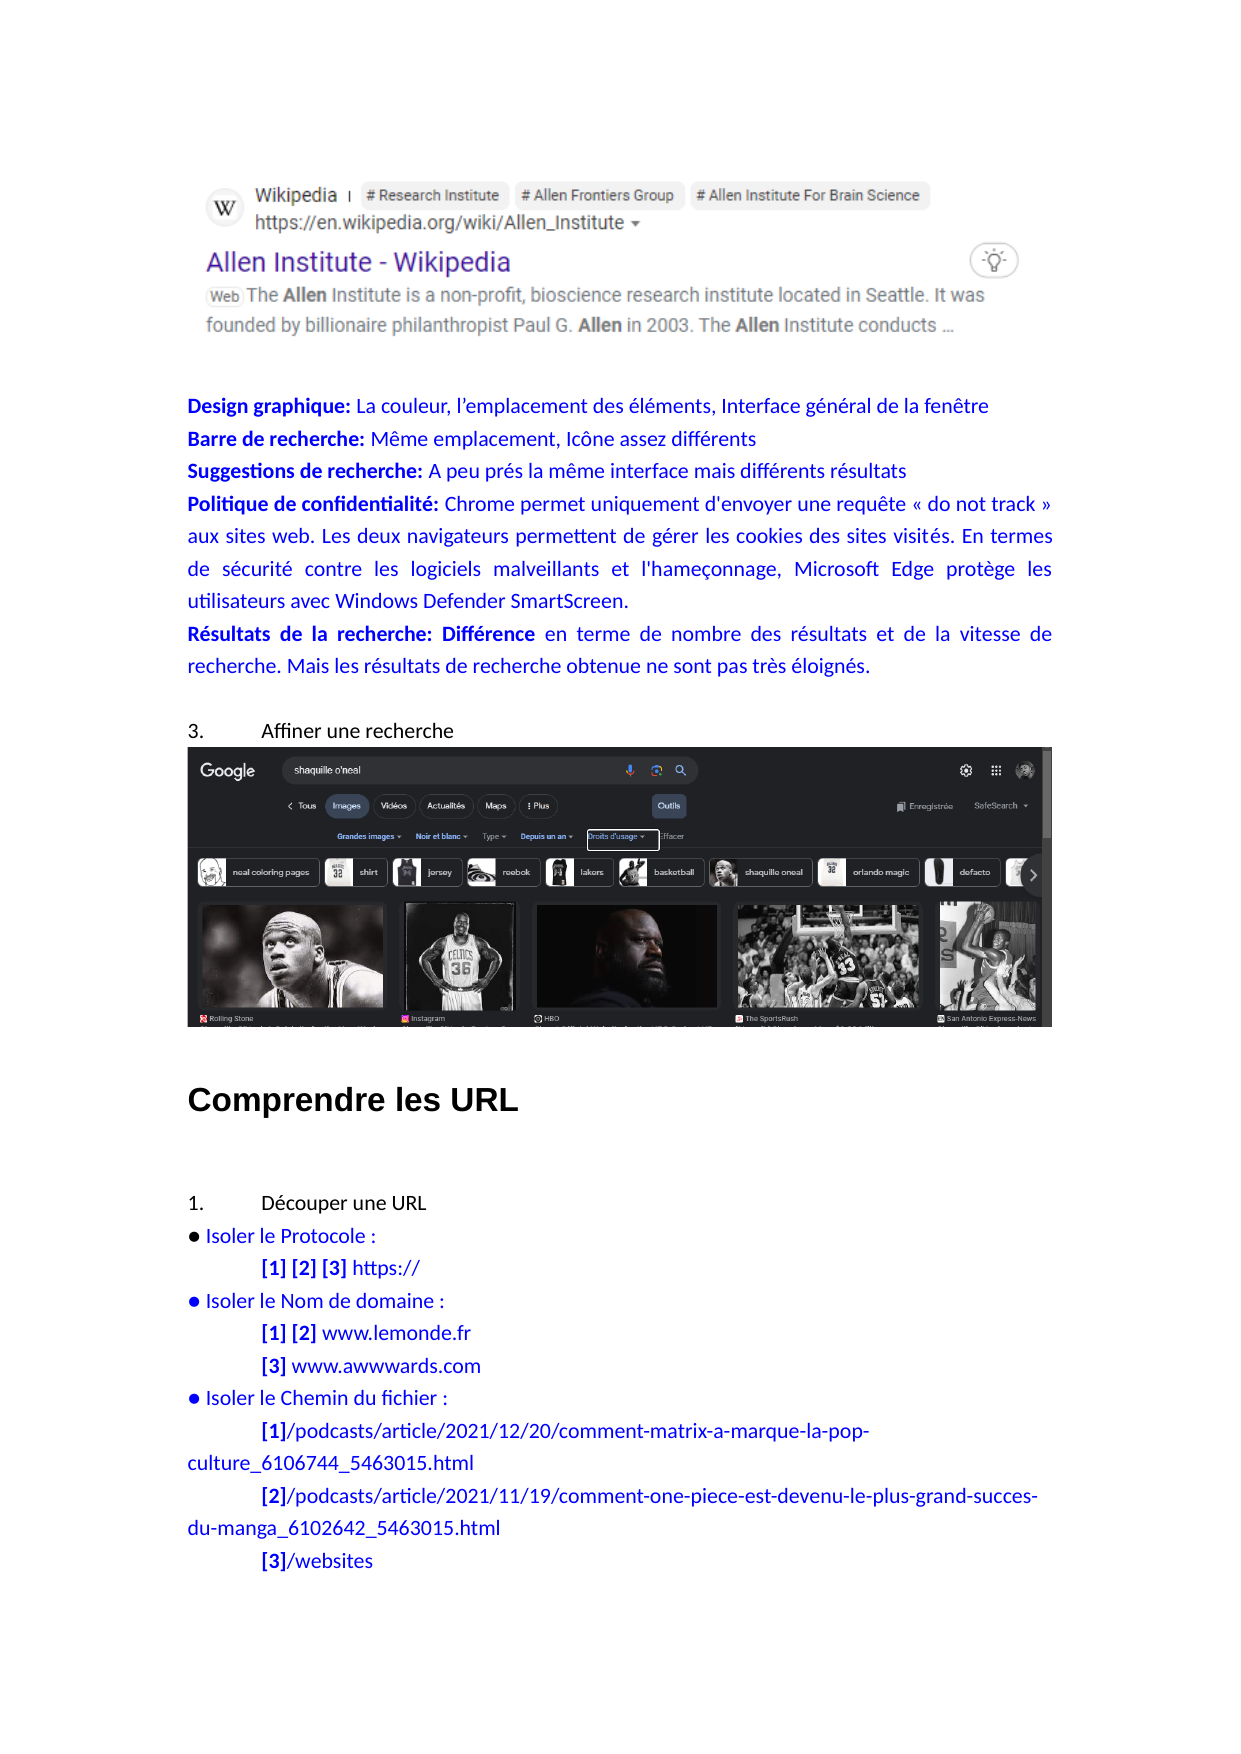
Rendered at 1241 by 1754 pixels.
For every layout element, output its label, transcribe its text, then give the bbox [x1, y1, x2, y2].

list ● Isoler le Nom de domaine : [187, 1284, 1053, 1317]
list Suggestions de recherche: A peu prés la même interface mais différents résultats [187, 454, 1053, 487]
list ● Isoler le Protocole : [187, 1219, 1053, 1252]
list [1] [2] www.lemonde.fr [187, 1317, 1053, 1349]
list Design graphique: La couleur, l’emplacement des éléments, Interface général de la fenêtre [187, 389, 1053, 422]
picture [187, 747, 1052, 1027]
picture [187, 162, 1053, 369]
list Résultats de la recherche: Différence en terme de nombre des résultats et de la vitesse de recherche. Mais les résultats de recherche obtenue ne sont pas très éloignés. [187, 617, 1053, 682]
list Affiner une recherche [187, 714, 1053, 747]
list [1] [2] [3] https:// [187, 1252, 1053, 1284]
list [1]/podcasts/article/2021/12/20/comment-matrix-a-marque-la-pop-culture_6106744_5463015.html [187, 1414, 1053, 1479]
list [2]/podcasts/article/2021/11/19/comment-one-piece-est-devenu-le-plus-grand-succes-du-manga_6102642_5463015.html [187, 1479, 1053, 1544]
list Découper une URL [187, 1187, 1053, 1219]
list [3]/websites [187, 1544, 1053, 1577]
list [3] www.awwwards.com [261, 1349, 1053, 1382]
list ● Isoler le Chemin du fichier : [187, 1382, 1053, 1414]
list Barre de recherche: Même emplacement, Icône assez différents [187, 422, 1053, 454]
list Politique de confidentialité: Chrome permet uniquement d'envoyer une requête « do not track » aux sites web. Les deux navigateurs permettent de gérer les cookies des sites visités. En termes de sécurité contre les logiciels malveillants et l'hameçonnage, Microsoft Edge protège les utilisateurs avec Windows Defender SmartScreen. [187, 487, 1053, 617]
subtitle Comprendre les URL [187, 1067, 1053, 1132]
